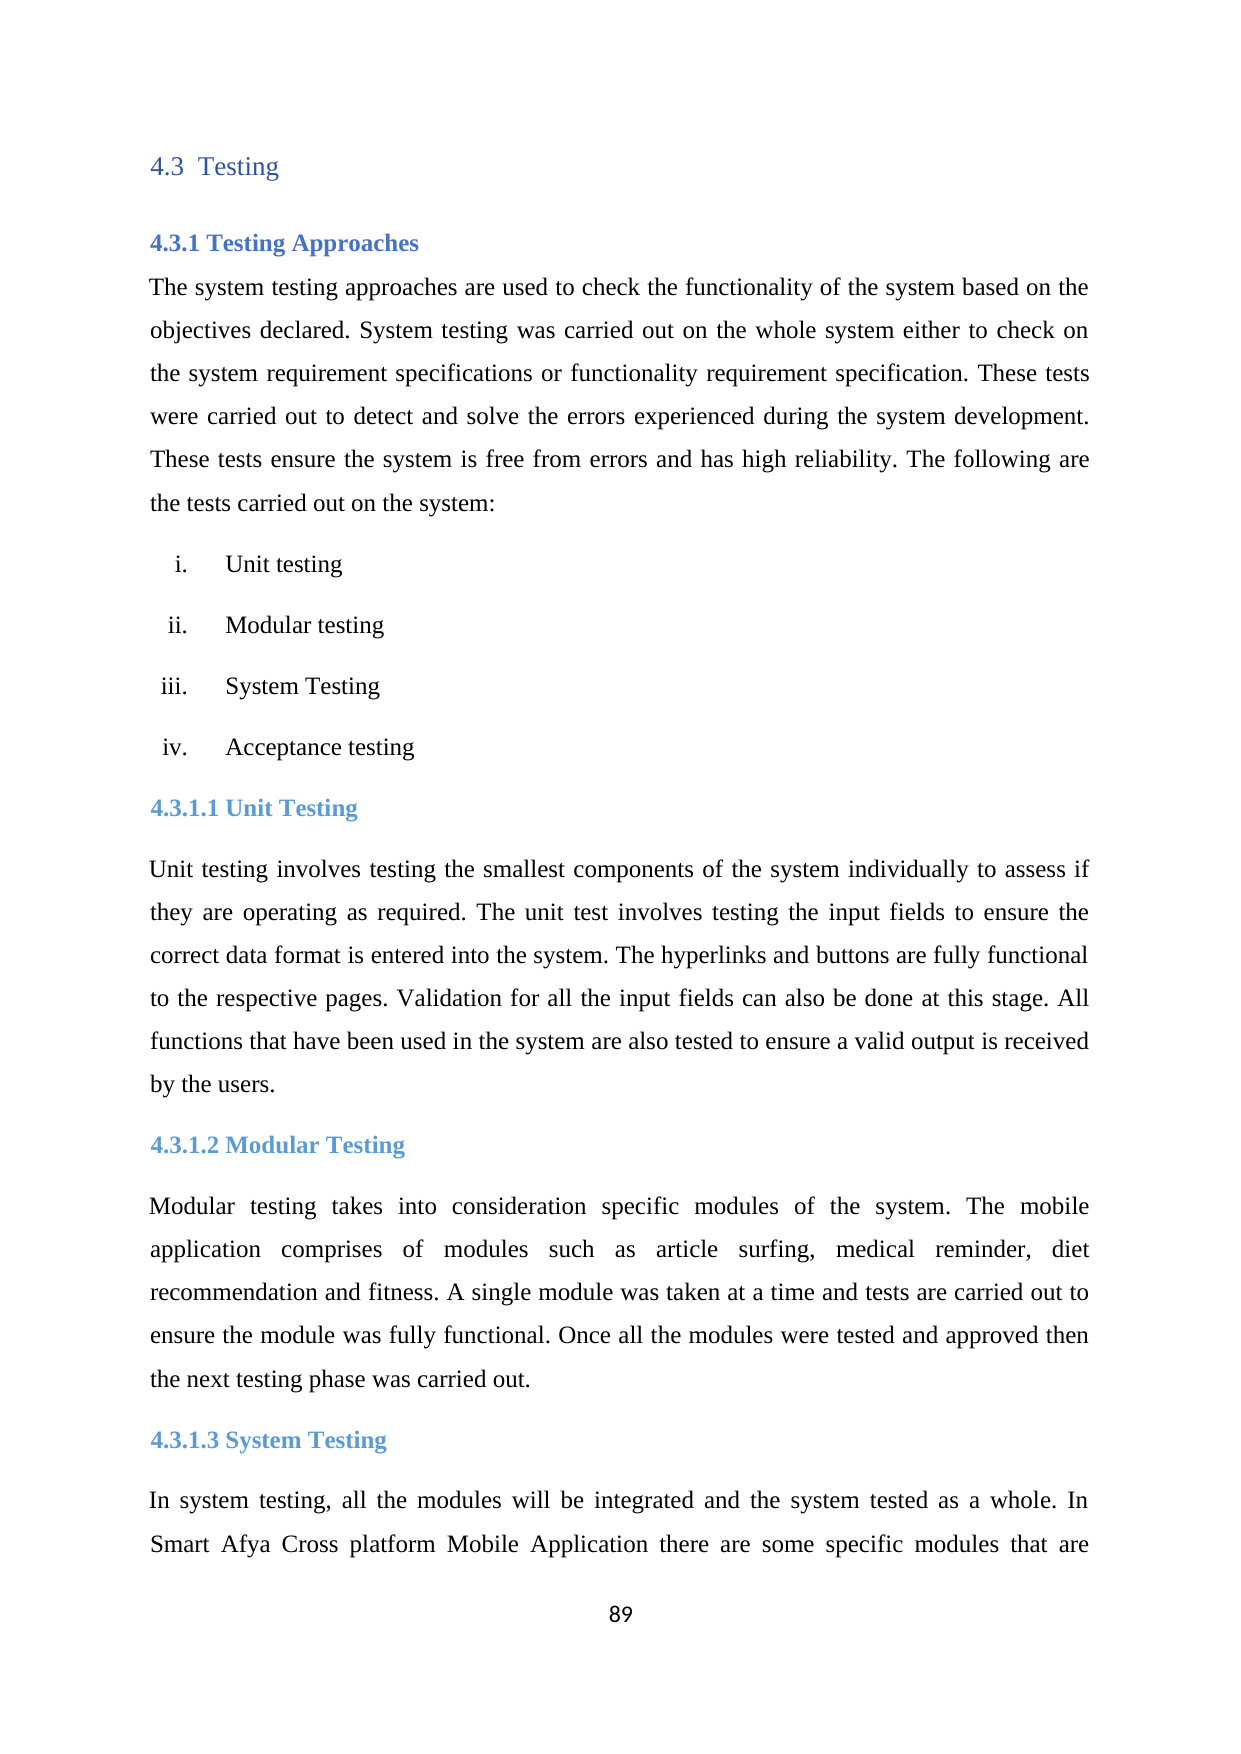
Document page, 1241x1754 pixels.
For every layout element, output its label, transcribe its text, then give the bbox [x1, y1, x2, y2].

list Acceptance testing [188, 732, 1090, 761]
subtitle 4.3.1.1 Unit Testing [150, 793, 1229, 822]
list Modular testing [188, 610, 1090, 638]
subtitle 4.3 Testing [150, 150, 1229, 181]
subtitle 4.3.1 Testing Approaches [149, 197, 1229, 257]
list System Testing [188, 671, 1090, 699]
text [149, 1486, 1090, 1557]
text The system testing approaches are used to check the functionality of the system based on the objectives declared. System testing was carried out on the whole system either to check on the system requirement specifications or functionality requirement specification. These tests were carried out to detect and solve the errors experienced during the system development. These tests ensure the system is free from errors and has high reliability. The following are the tests carried out on the system: [149, 272, 1090, 516]
text Unit testing involves testing the smallest components of the system individually to assess if they are operating as required. The unit test involves testing the input fields to ensure the correct data format is entered into the system. The hyperlinks and buttons are fully functional to the respective pages. Validation for all the input fields can also be done at this stage. All functions that have been used in the system are also tested to ensure a valid output is received by the users. [149, 854, 1090, 1098]
list Unit testing [188, 549, 1090, 577]
text Modular testing takes into consideration specific modules of the system. The mobile application comprises of modules such as article surfing, medical reminder, diet recommendation and fitness. A single module was taken at a time and tests are carried out to ensure the module was fully functional. Once all the modules were tested and approved then the next testing phase was carried out. [149, 1191, 1090, 1392]
subtitle 4.3.1.3 System Testing [150, 1425, 1229, 1453]
subtitle 4.3.1.2 Modular Testing [150, 1130, 1229, 1159]
